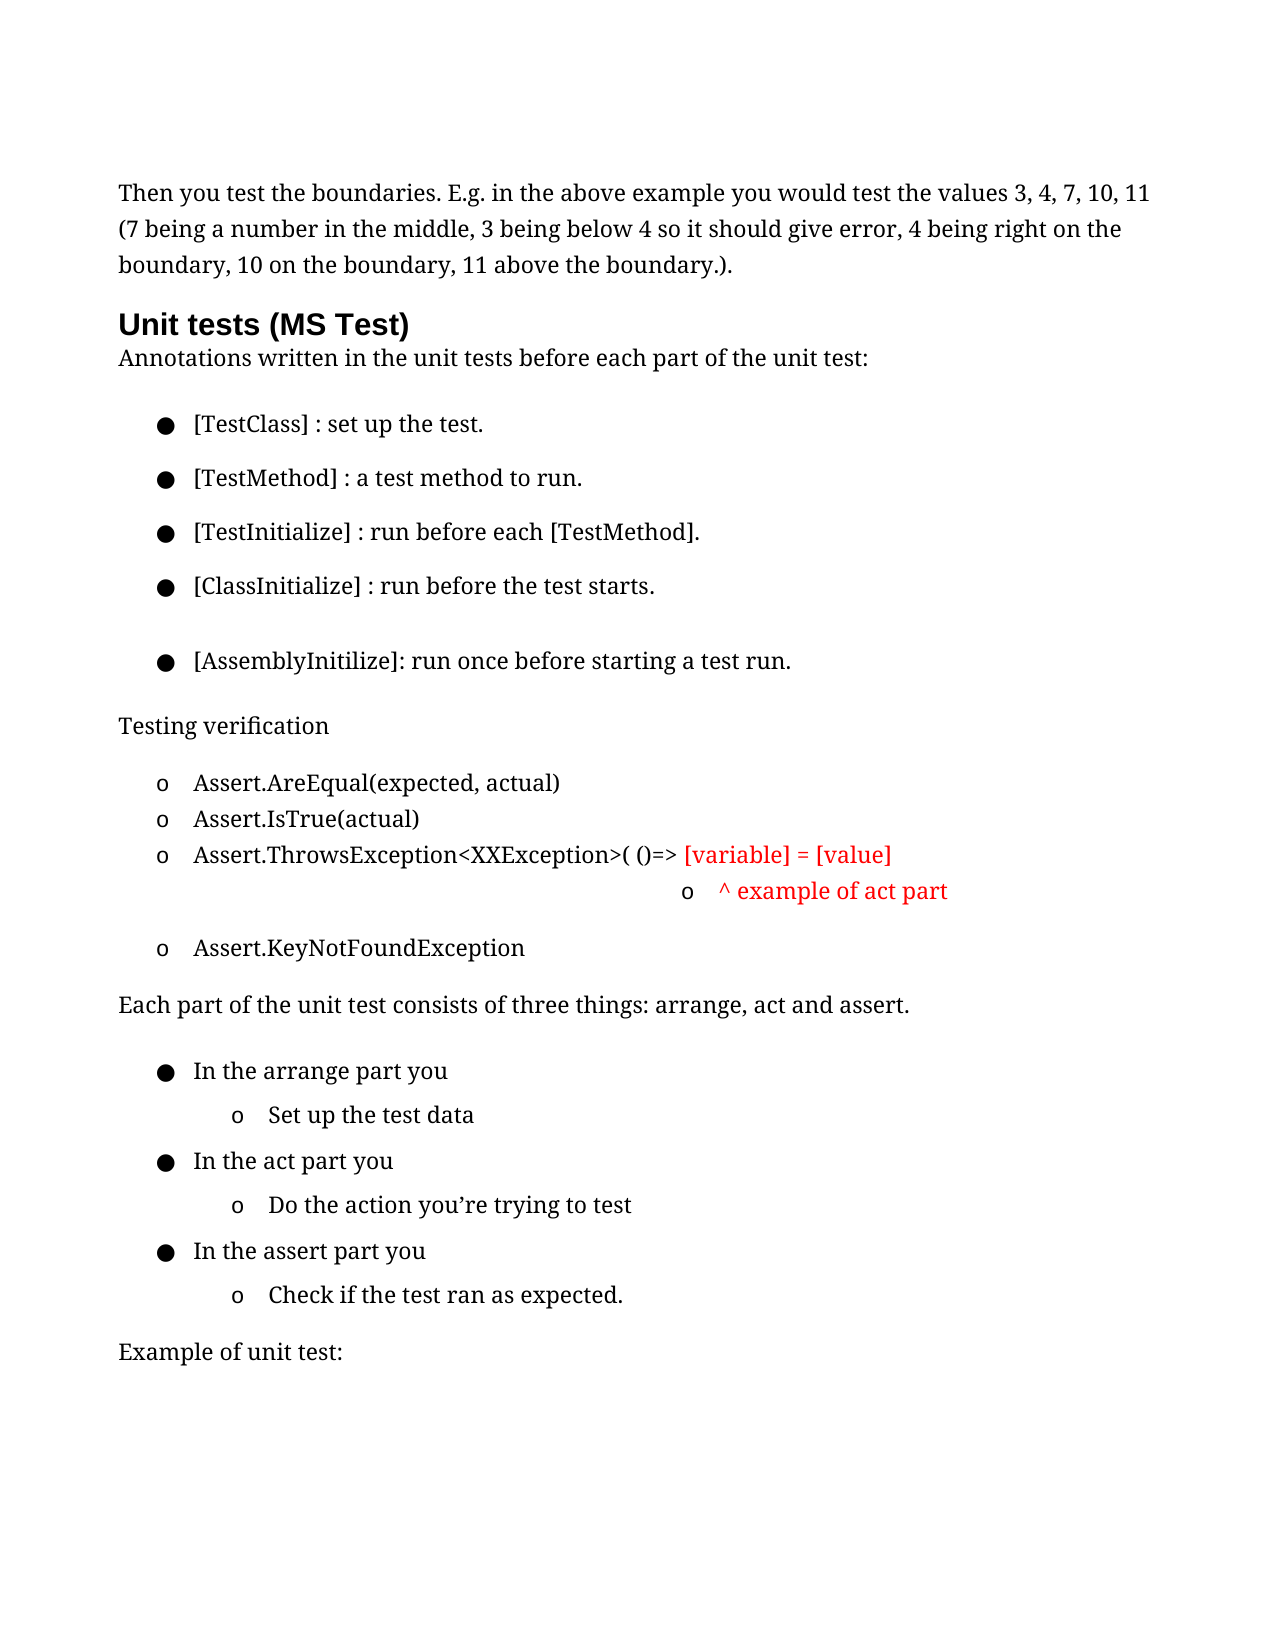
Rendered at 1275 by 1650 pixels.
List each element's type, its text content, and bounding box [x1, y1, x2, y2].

list ^ example of act part [681, 875, 1157, 906]
text Each part of the unit test consists of three things: arrange, act and assert. [118, 989, 1157, 1020]
list [TestInitialize] : run before each [TestMethod]. [156, 506, 1157, 553]
list [ClassInitialize] : run before the test starts. [156, 560, 1157, 607]
text Testing verification [118, 710, 1157, 741]
list Assert.ThrowsException<XXException>( ()=> [variable] = [value] [156, 839, 1157, 870]
list [AssemblyInitilize]: run once before starting a test run. [156, 635, 1157, 682]
list In the act part you [156, 1135, 1157, 1182]
list [TestMethod] : a test method to run. [156, 452, 1157, 499]
list Do the action you’re trying to test [231, 1189, 1157, 1221]
list [TestClass] : set up the test. [156, 398, 1157, 446]
text Example of unit test: [118, 1336, 1157, 1367]
text Then you test the boundaries. E.g. in the above example you would test the values 3, 4, 7, 10, 11 (7 being a number in the middle, 3 being below 4 so it should give error, 4 being right on the boundary, 10 on the boundary, 11 above the boundary.). [118, 177, 1157, 280]
list Assert.KeyNotFoundException [156, 932, 1157, 963]
list Set up the test data [231, 1099, 1157, 1131]
text Annotations written in the unit tests before each part of the unit test: [118, 342, 1157, 373]
list Assert.AreEqual(expected, actual) [156, 767, 1157, 798]
subtitle Unit tests (MS Test) [118, 306, 1157, 342]
list Check if the test ran as expected. [231, 1279, 1157, 1311]
list Assert.IsTrue(actual) [156, 803, 1157, 834]
list In the arrange part you [156, 1045, 1157, 1092]
list In the assert part you [156, 1225, 1157, 1272]
